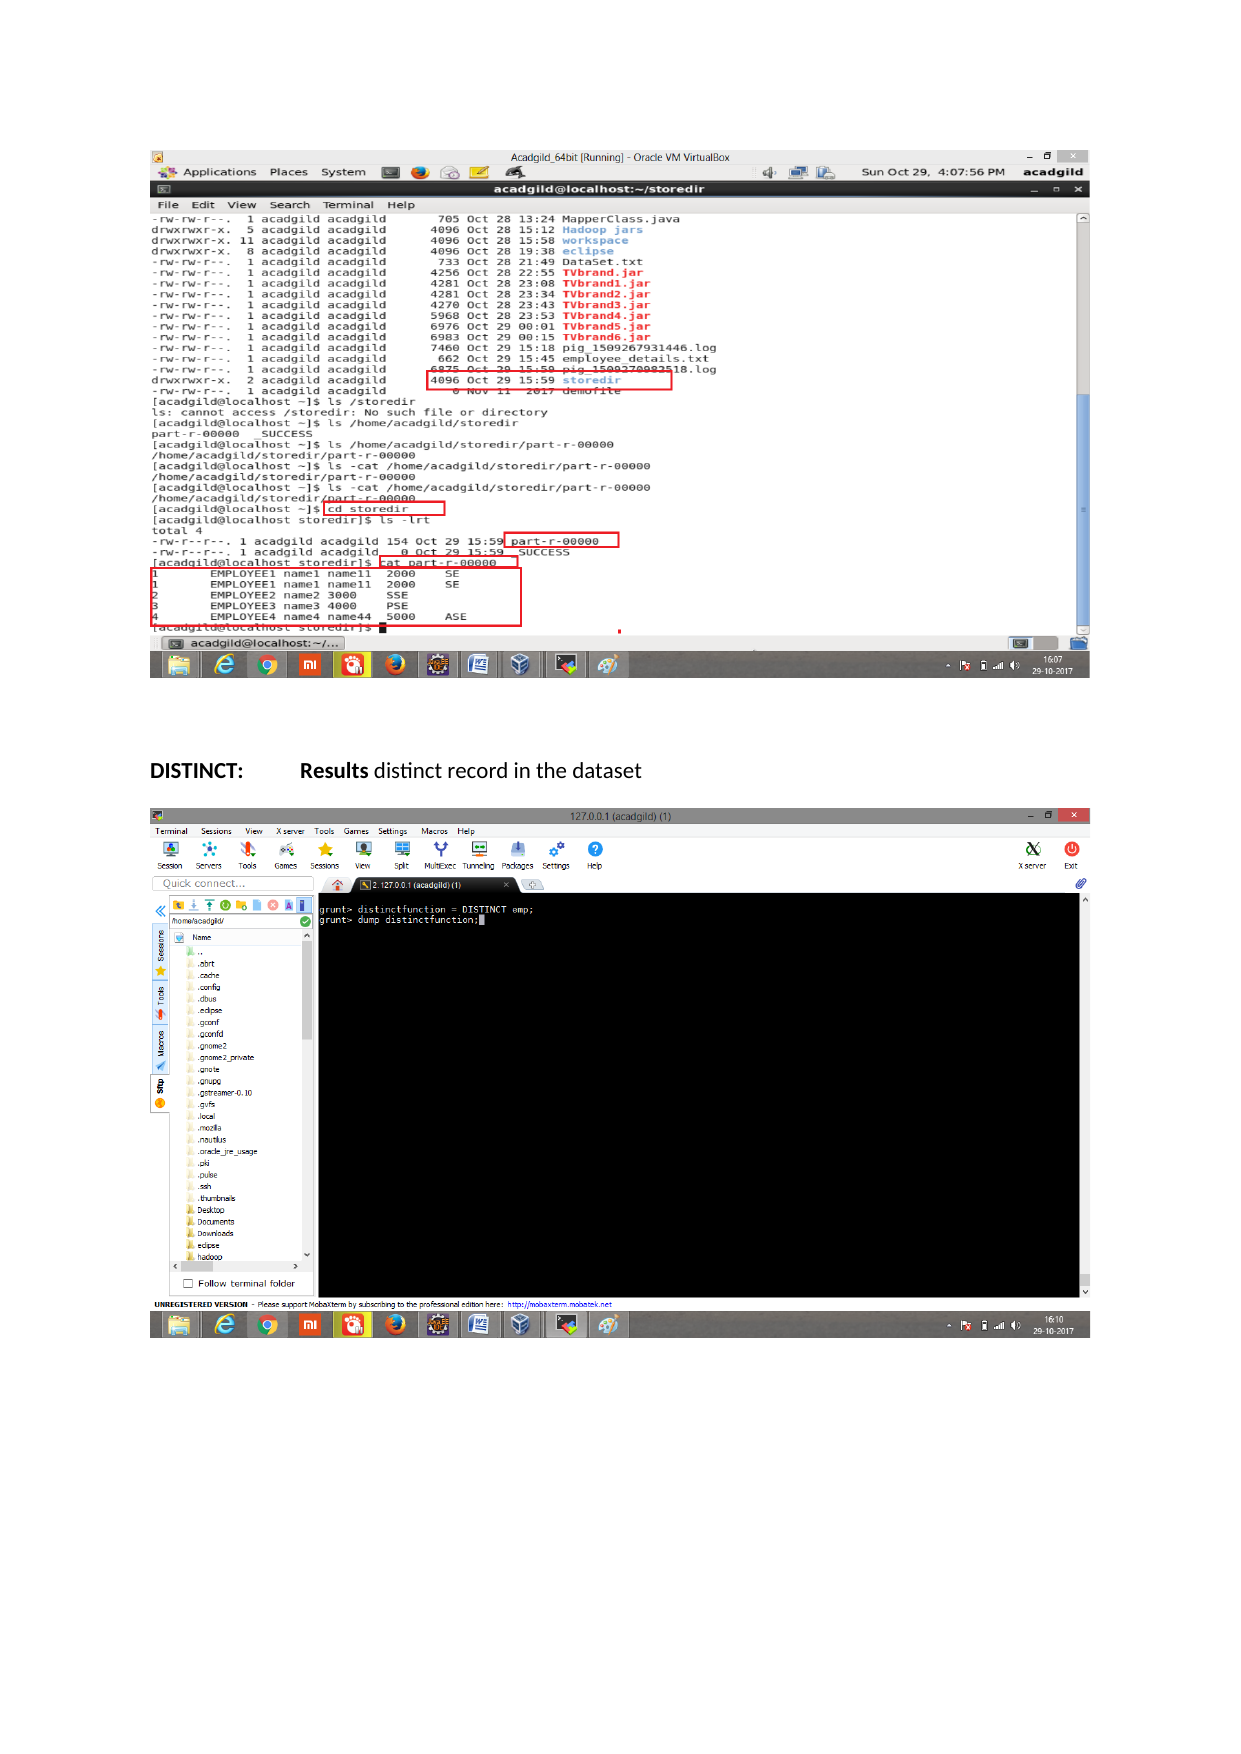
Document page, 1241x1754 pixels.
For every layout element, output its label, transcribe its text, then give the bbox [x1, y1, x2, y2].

picture [150, 150, 1090, 678]
text DISTINCT: Results distinct record in the dataset [150, 756, 1090, 784]
picture [150, 808, 1091, 1338]
